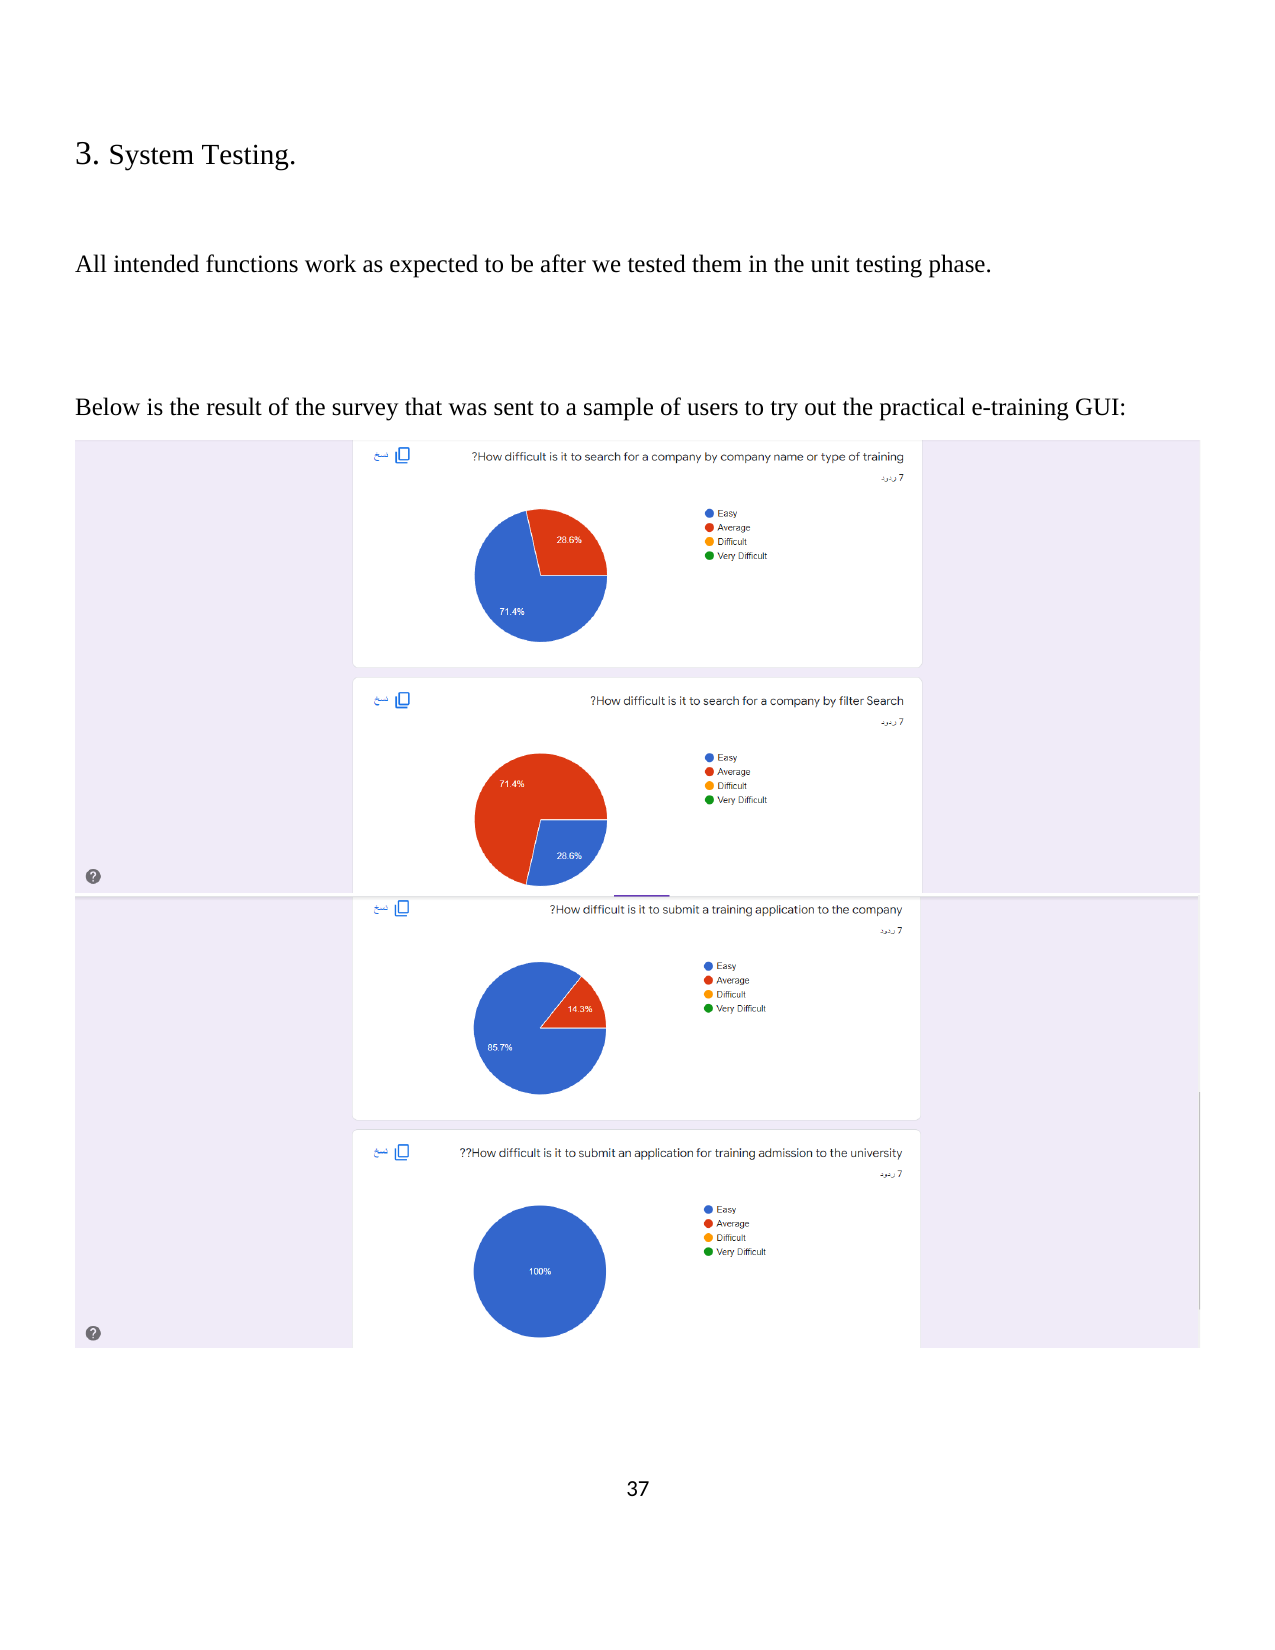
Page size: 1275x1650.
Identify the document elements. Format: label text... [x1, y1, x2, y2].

text Below is the result of the survey that was sent to a sample of users to try out the practical e-training GUI: [75, 392, 1200, 421]
picture [75, 440, 1200, 893]
picture [75, 895, 1200, 1348]
text All intended functions work as expected to be after we tested them in the unit testing phase. [75, 249, 1200, 278]
text 3. System Testing. [75, 133, 1200, 171]
